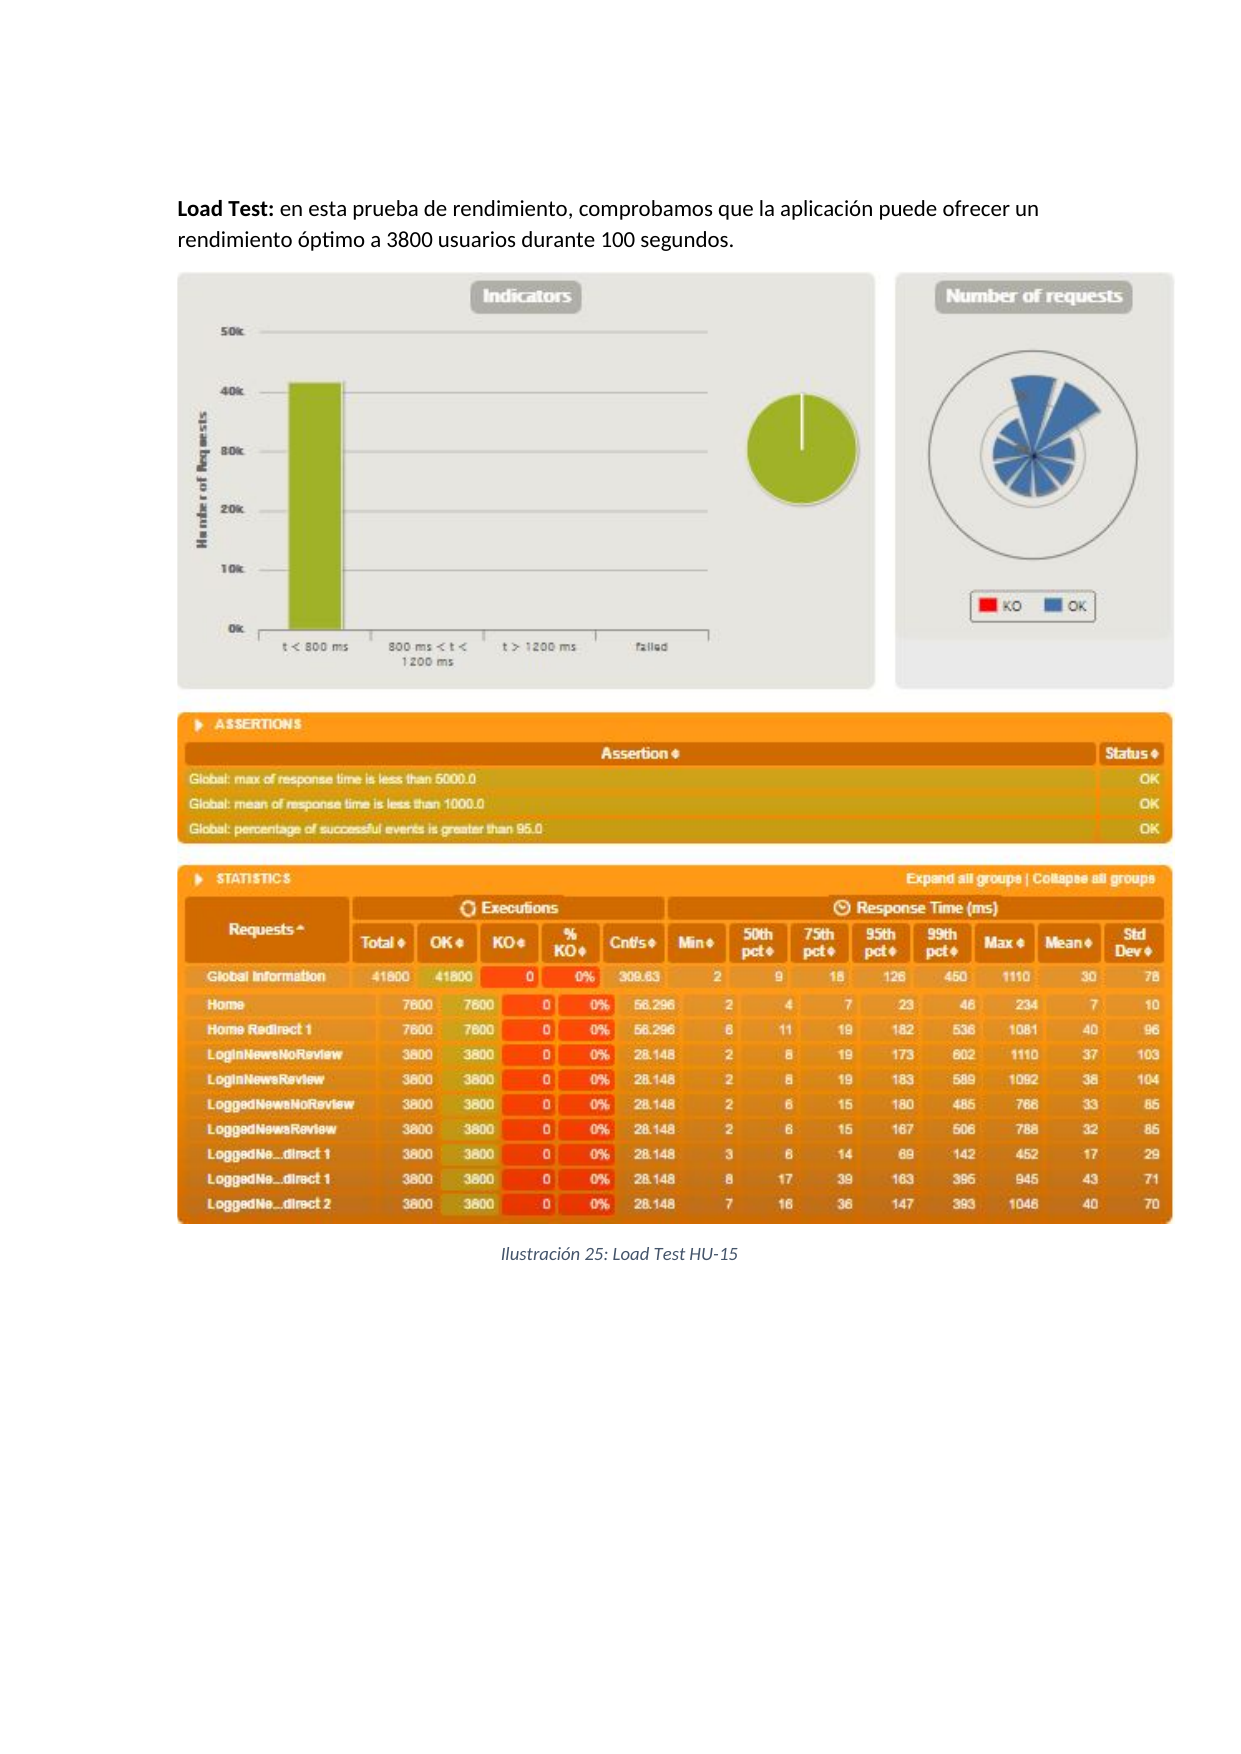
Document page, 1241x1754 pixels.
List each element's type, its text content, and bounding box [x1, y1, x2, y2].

picture [177, 271, 1176, 1224]
text Load Test: en esta prueba de rendimiento, comprobamos que la aplicación puede ofrecer un rendimiento óptimo a 3800 usuarios durante 100 segundos. [177, 194, 1063, 253]
